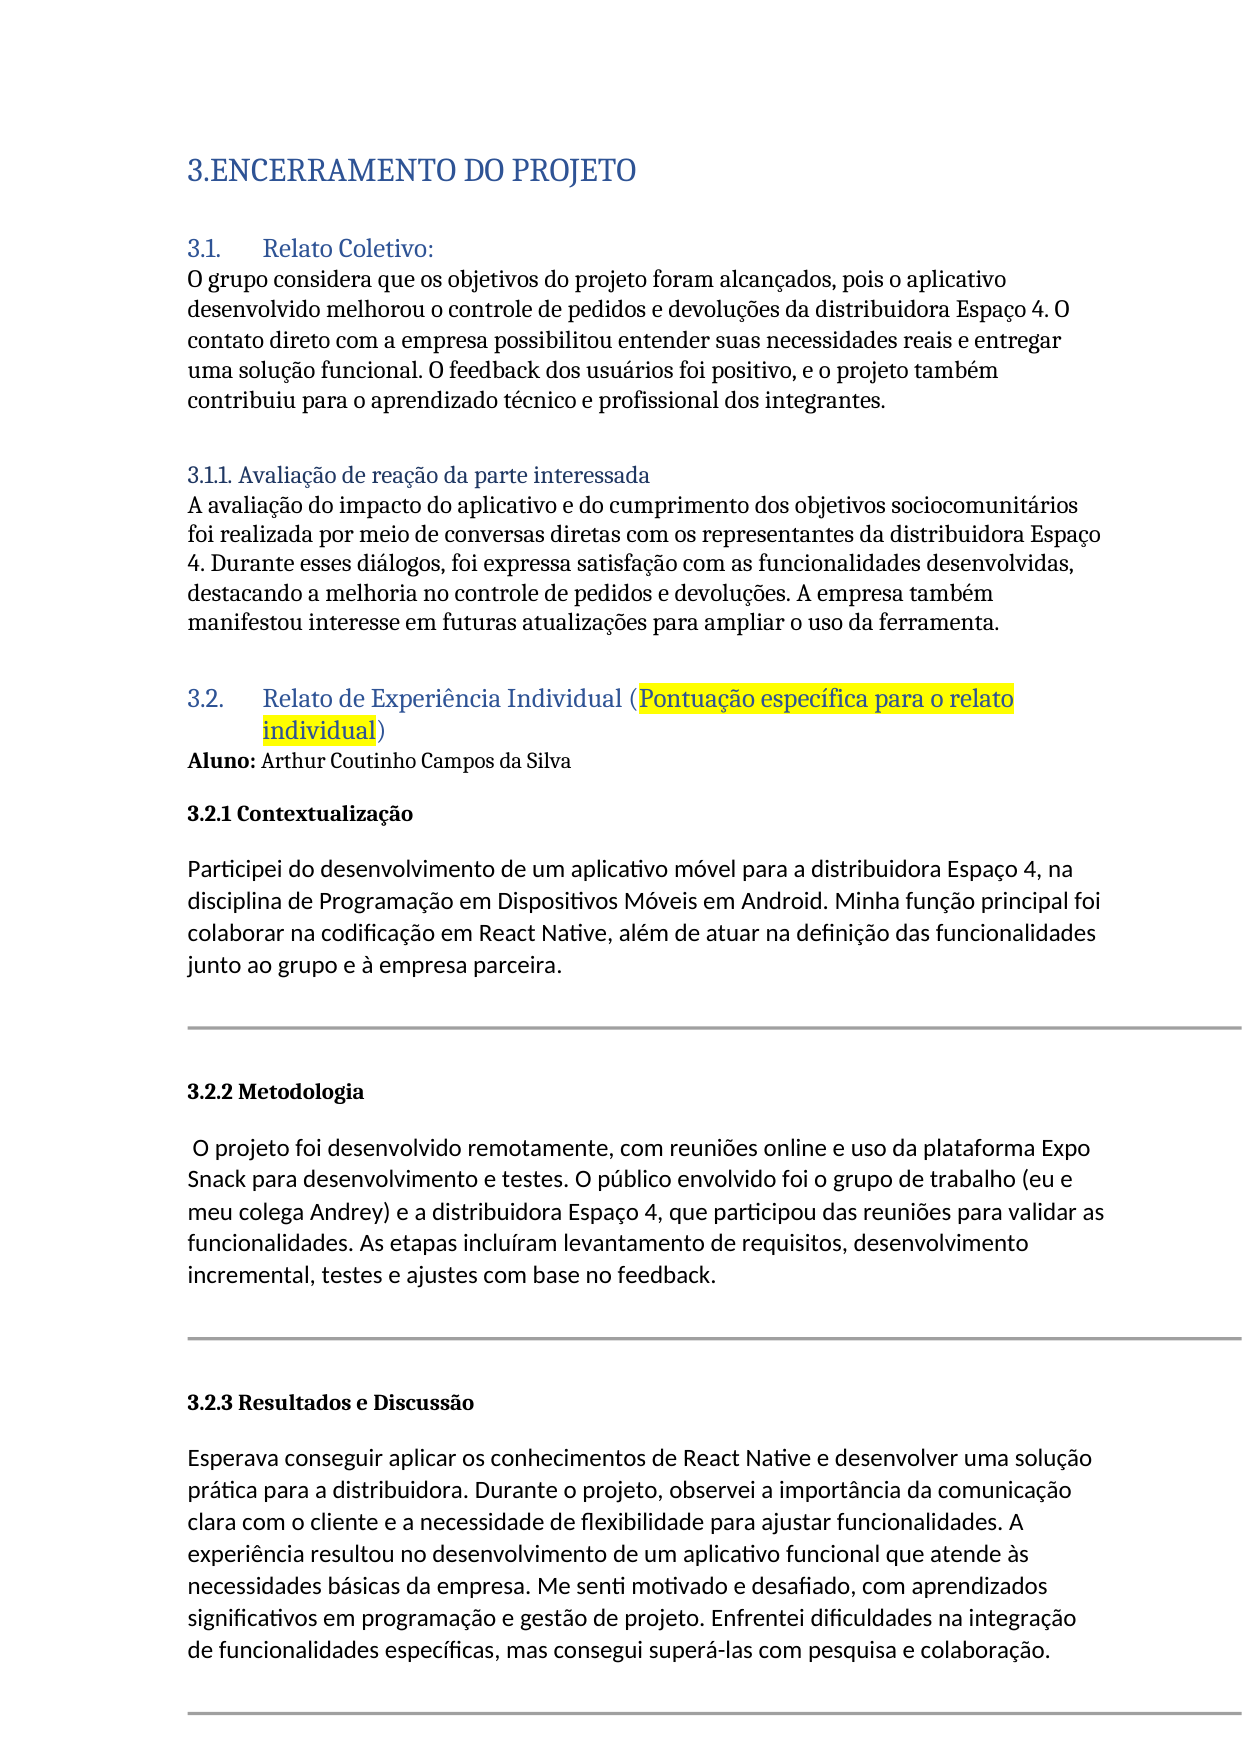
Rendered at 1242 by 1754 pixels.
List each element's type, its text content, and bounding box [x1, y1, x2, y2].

subtitle 3.2.3 Resultados e Discussão [187, 1390, 1107, 1416]
subtitle 3.2.1 Contextualização [187, 800, 1107, 827]
subtitle Participei do desenvolvimento de um aplicativo móvel para a distribuidora Espaço 4, na disciplina de Programação em Dispositivos Móveis em Android. Minha função principal foi colaborar na codificação em React Native, além de atuar na definição das funcionalidades junto ao grupo e à empresa parceira. [187, 853, 1107, 979]
text 3.1.​ Relato Coletivo: O grupo considera que os objetivos do projeto foram alcançados, pois o aplicativo desenvolvido melhorou o controle de pedidos e devoluções da distribuidora Espaço 4. O contato direto com a empresa possibilitou entender suas necessidades reais e entregar uma solução funcional. O feedback dos usuários foi positivo, e o projeto também contribuiu para o aprendizado técnico e profissional dos integrantes. [187, 233, 1107, 414]
subtitle 3.2.2 Metodologia [187, 1079, 1107, 1105]
text 3.​ENCERRAMENTO DO PROJETO [187, 152, 1242, 188]
subtitle O projeto foi desenvolvido remotamente, com reuniões online e uso da plataforma Expo Snack para desenvolvimento e testes. O público envolvido foi o grupo de trabalho (eu e meu colega Andrey) e a distribuidora Espaço 4, que participou das reuniões para validar as funcionalidades. As etapas incluíram levantamento de requisitos, desenvolvimento incremental, testes e ajustes com base no feedback. [187, 1132, 1107, 1290]
subtitle Esperava conseguir aplicar os conhecimentos de React Native e desenvolver uma solução prática para a distribuidora. Durante o projeto, observei a importância da comunicação clara com o cliente e a necessidade de flexibilidade para ajustar funcionalidades. A experiência resultou no desenvolvimento de um aplicativo funcional que atende às necessidades básicas da empresa. Me senti motivado e desafiado, com aprendizados significativos em programação e gestão de projeto. Enfrentei dificuldades na integração de funcionalidades específicas, mas consegui superá-las com pesquisa e colaboração. [187, 1442, 1107, 1665]
text 3.2.​ Relato de Experiência Individual (Pontuação específica para o relato individual) Aluno: Arthur Coutinho Campos da Silva [187, 683, 1107, 774]
text 3.1.1.​ Avaliação de reação da parte interessada A avaliação do impacto do aplicativo e do cumprimento dos objetivos sociocomunitários foi realizada por meio de conversas diretas com os representantes da distribuidora Espaço 4. Durante esses diálogos, foi expressa satisfação com as funcionalidades desenvolvidas, destacando a melhoria no controle de pedidos e devoluções. A empresa também manifestou interesse em futuras atualizações para ampliar o uso da ferramenta. [187, 461, 1107, 637]
